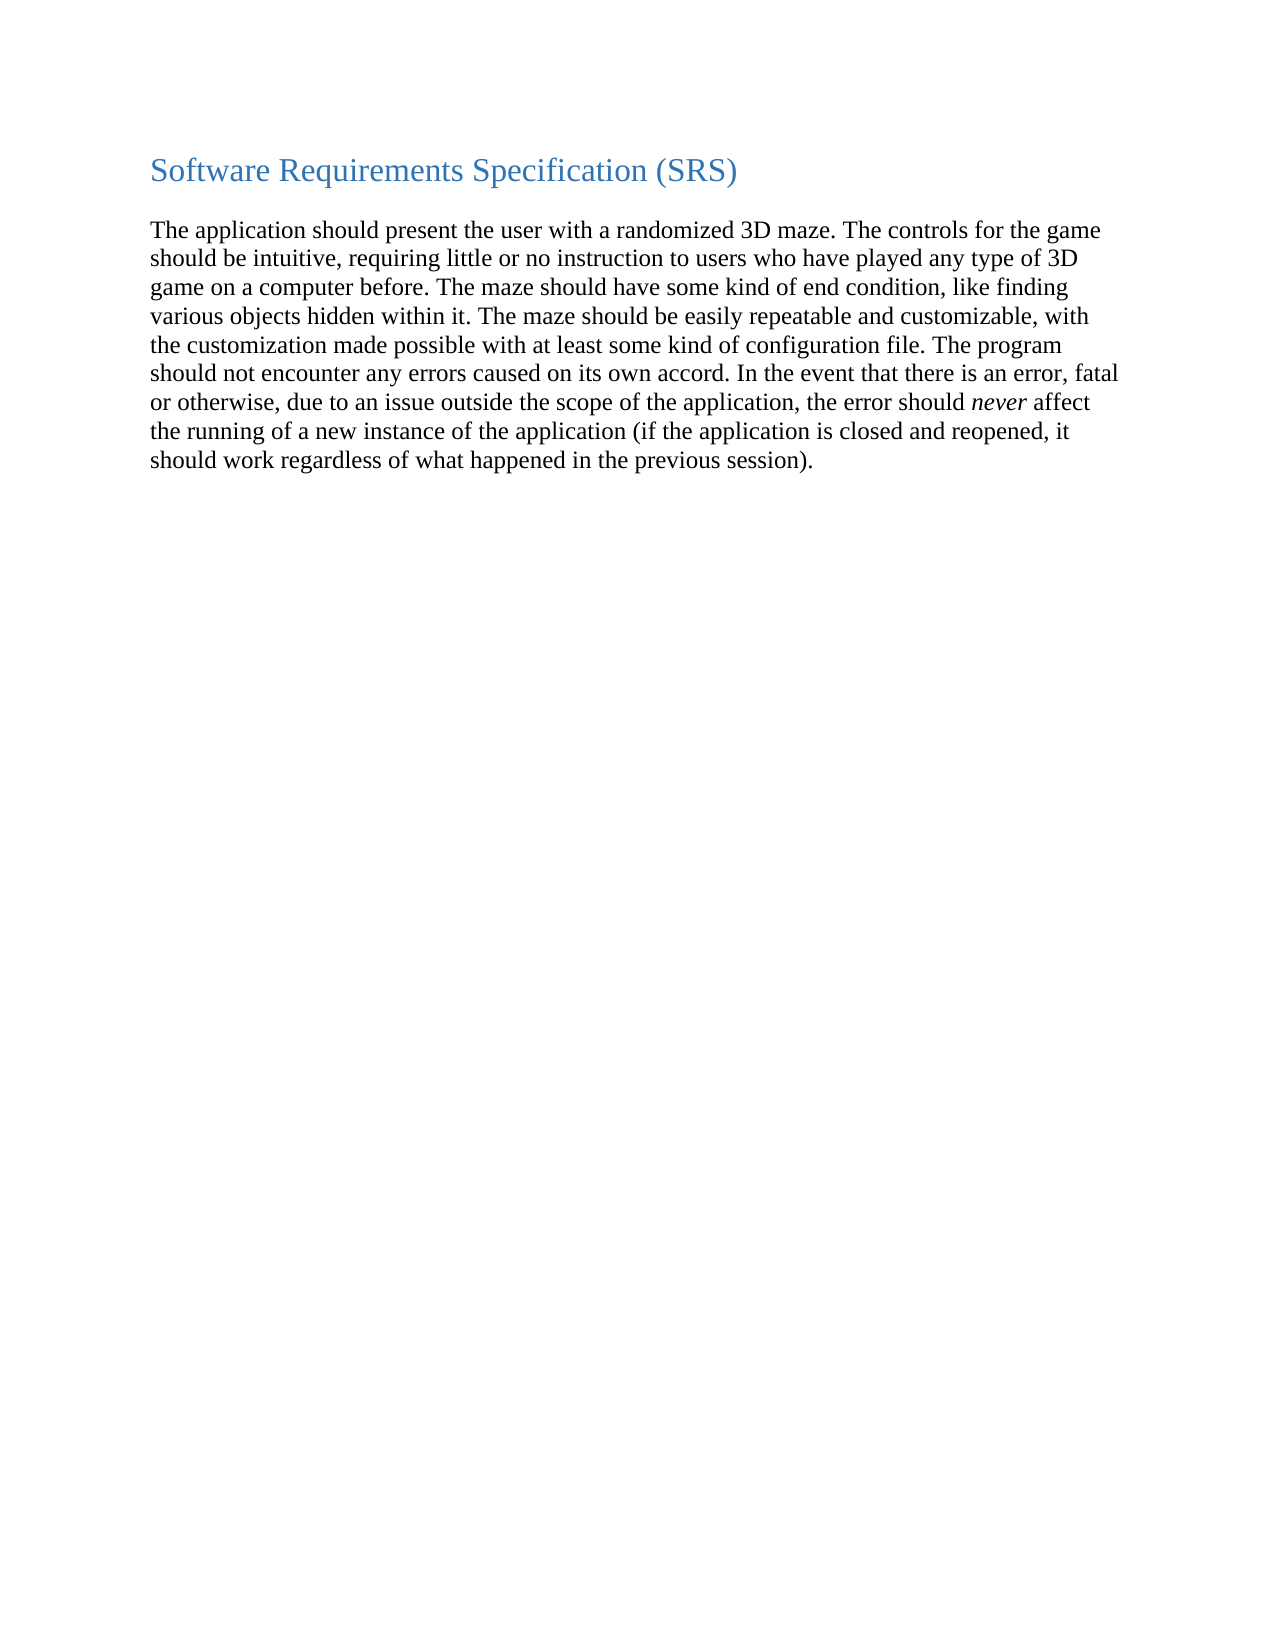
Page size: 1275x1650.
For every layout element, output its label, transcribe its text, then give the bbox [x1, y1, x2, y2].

text The application should present the user with a randomized 3D maze. The controls for the game should be intuitive, requiring little or no instruction to users who have played any type of 3D game on a computer before. The maze should have some kind of end condition, like finding various objects hidden within it. The maze should be easily repeatable and customizable, with the customization made possible with at least some kind of configuration file. The program should not encounter any errors caused on its own accord. In the event that there is an error, fatal or otherwise, due to an issue outside the scope of the application, the error should never affect the running of a new instance of the application (if the application is closed and reopened, it should work regardless of what happened in the previous session). [150, 215, 1125, 473]
subtitle Software Requirements Specification (SRS) [150, 150, 1125, 188]
